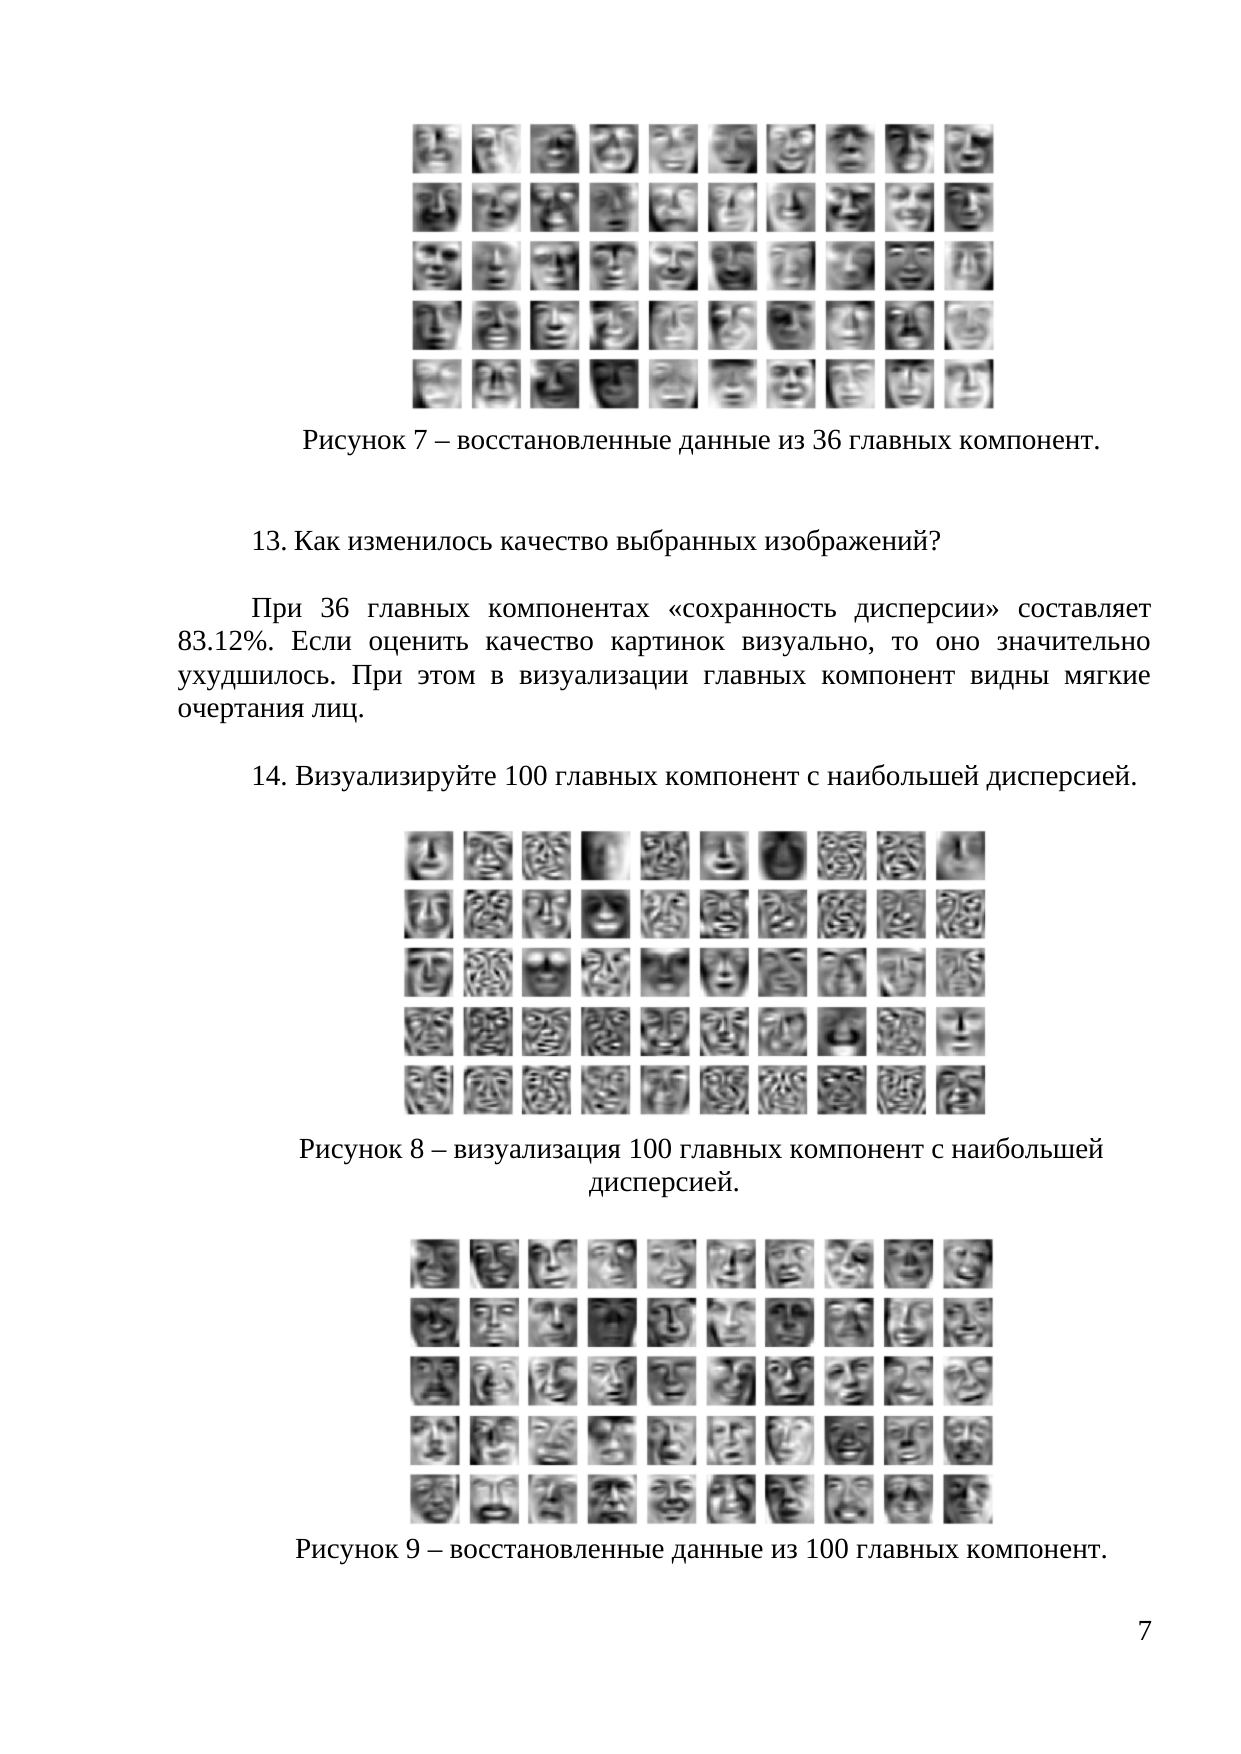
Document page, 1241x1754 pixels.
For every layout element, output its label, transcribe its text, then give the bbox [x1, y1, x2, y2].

picture [400, 1231, 1003, 1532]
text 13. Как изменилось качество выбранных изображений? [177, 523, 1152, 556]
picture [395, 824, 1008, 1131]
text Рисунок 9 – восстановленные данные из 100 главных компонент. [177, 1532, 1152, 1565]
picture [395, 118, 1008, 423]
text Рисунок 7 – восстановленные данные из 36 главных компонент. [177, 422, 1152, 456]
text При 36 главных компонентах «сохранность дисперсии» составляет 83.12%. Если оценить качество картинок визуально, то оно значительно ухудшилось. При этом в визуализации главных компонент видны мягкие очертания лиц. [177, 590, 1152, 724]
text 14. Визуализируйте 100 главных компонент с наибольшей дисперсией. [177, 758, 1152, 791]
text Рисунок 8 – визуализация 100 главных компонент с наибольшей дисперсией. [177, 1131, 1152, 1198]
